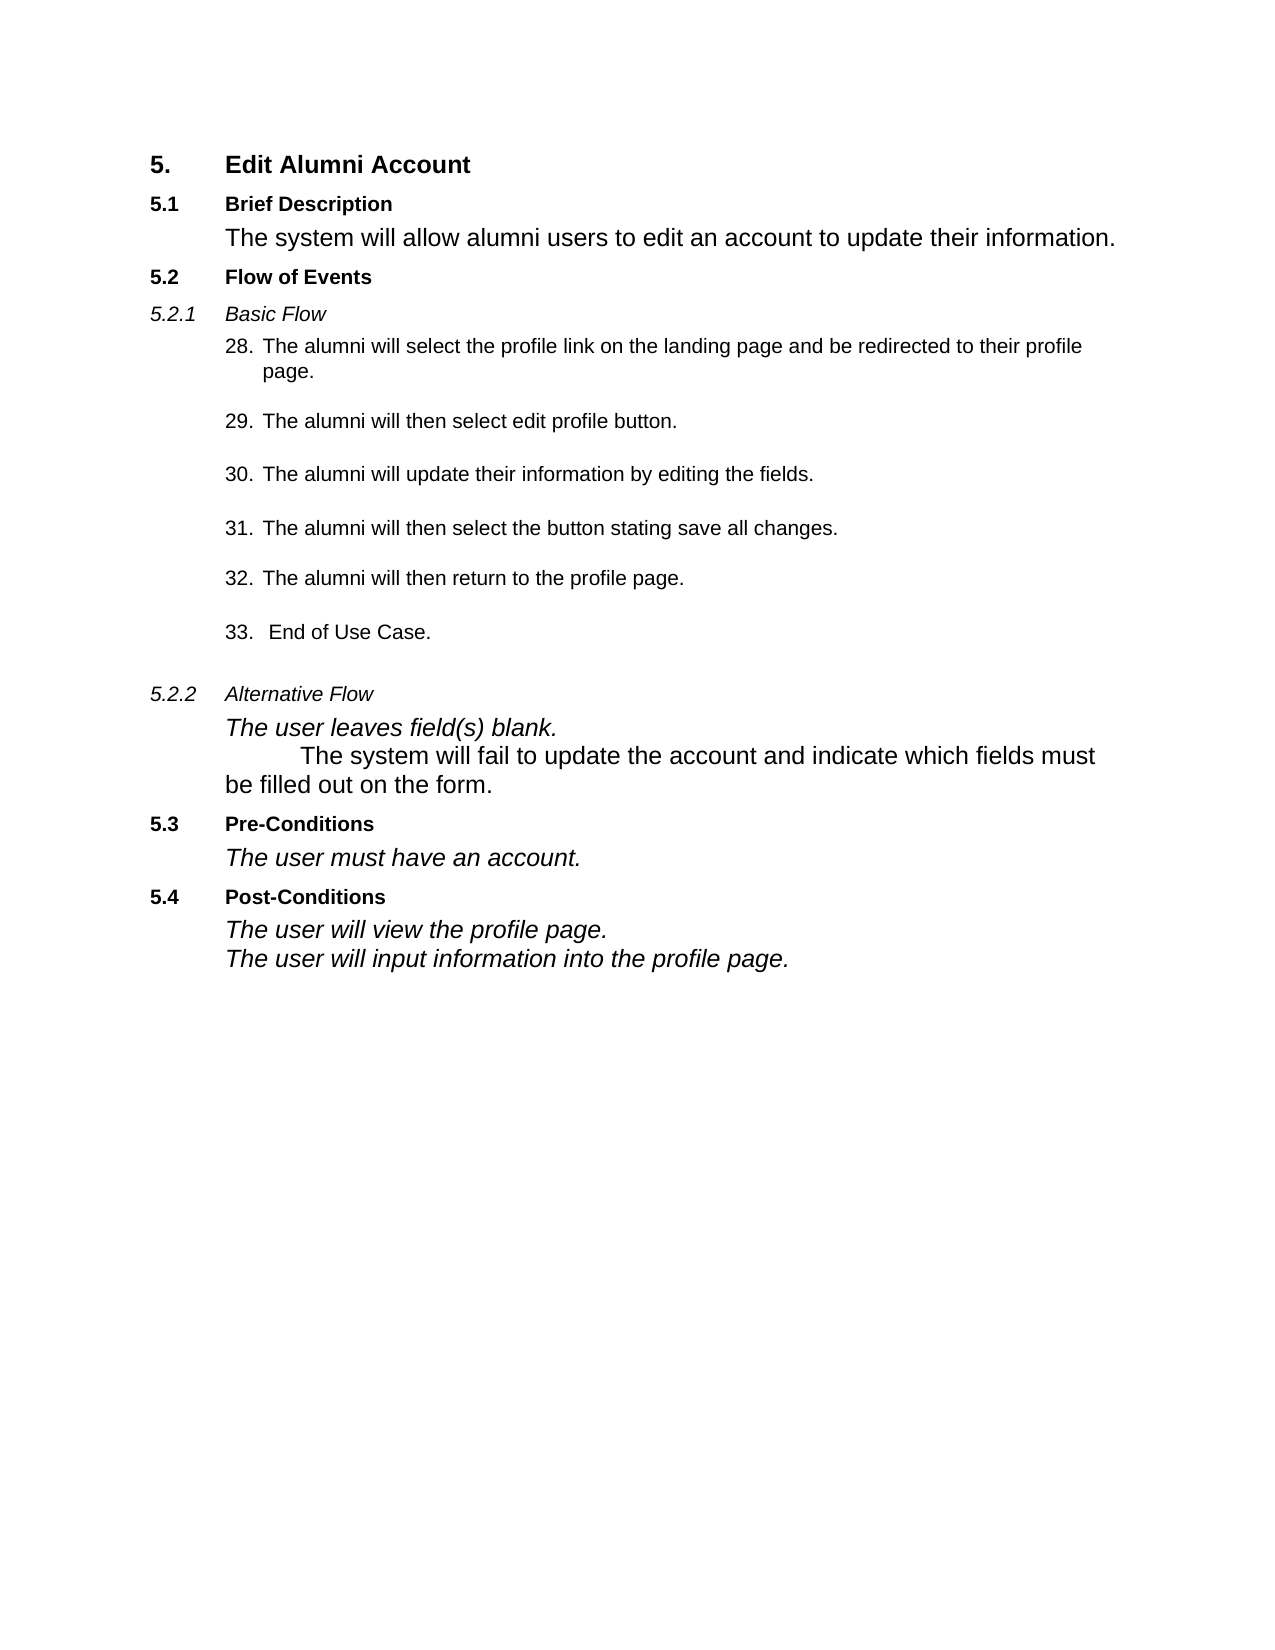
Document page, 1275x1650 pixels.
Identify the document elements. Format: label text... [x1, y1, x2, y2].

subtitle Post-Conditions [150, 884, 1125, 909]
subtitle Basic Flow [150, 301, 1125, 326]
subtitle Flow of Events [150, 264, 1125, 289]
subtitle Pre-Conditions [150, 811, 1125, 836]
subtitle Alternative Flow [150, 681, 1125, 706]
list The alumni will then return to the profile page. [225, 565, 1125, 590]
text The system will allow alumni users to edit an account to update their information. [225, 222, 1125, 251]
text The user leaves field(s) blank. [225, 712, 1125, 741]
text The user will input information into the profile page. [225, 944, 1125, 972]
list The alumni will then select edit profile button. [225, 407, 1125, 432]
subtitle Edit Alumni Account [150, 150, 1125, 179]
list The alumni will update their information by editing the fields. [225, 461, 1125, 486]
text The user will view the profile page. [225, 915, 1125, 944]
list The alumni will then select the button stating save all changes. [225, 515, 1125, 540]
text The user must have an account. [225, 842, 1125, 871]
subtitle Brief Description [150, 191, 1125, 216]
text The system will fail to update the account and indicate which fields must be filled out on the form. [225, 741, 1125, 799]
list The alumni will select the profile link on the landing page and be redirected to their profile page. [225, 332, 1125, 382]
list End of Use Case. [225, 619, 1125, 644]
